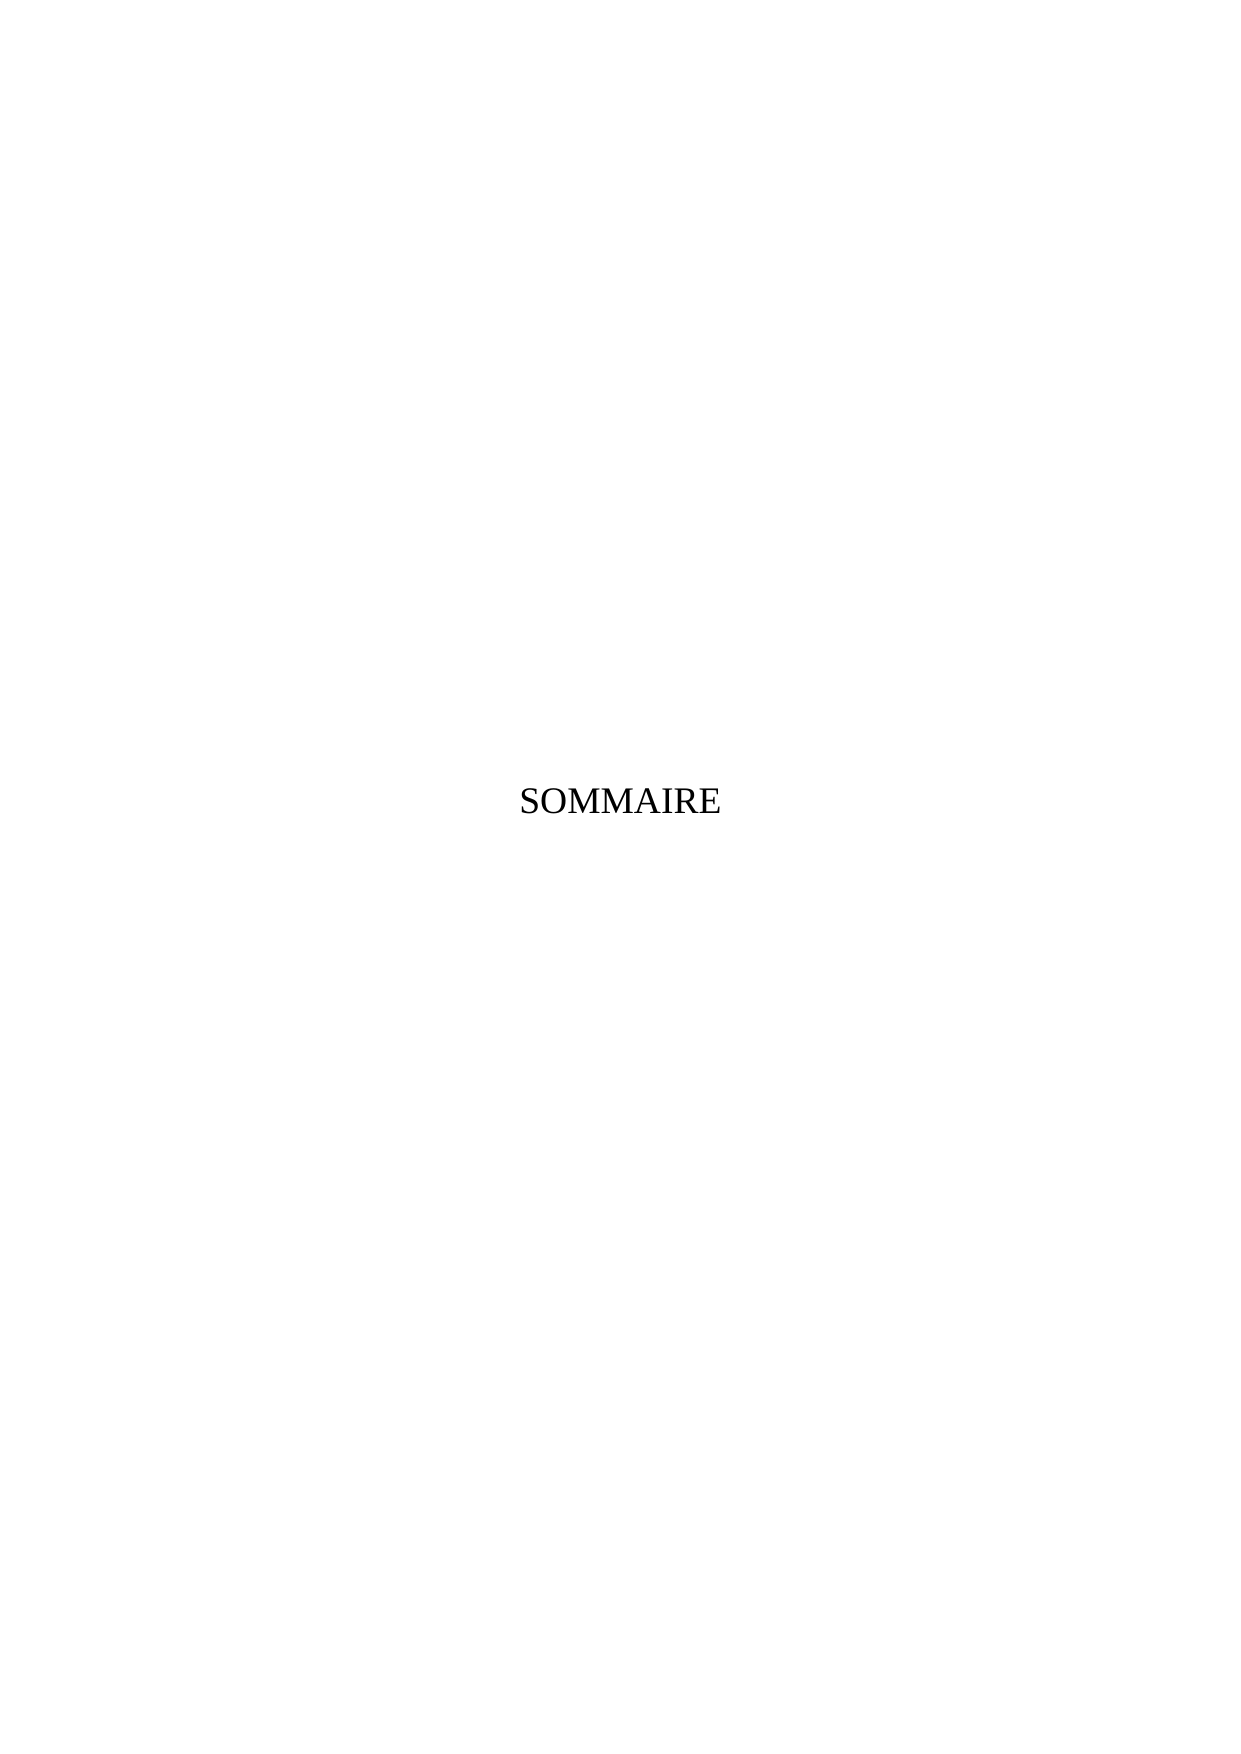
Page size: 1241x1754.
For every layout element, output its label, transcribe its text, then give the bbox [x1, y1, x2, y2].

text SOMMAIRE [187, 768, 1053, 833]
